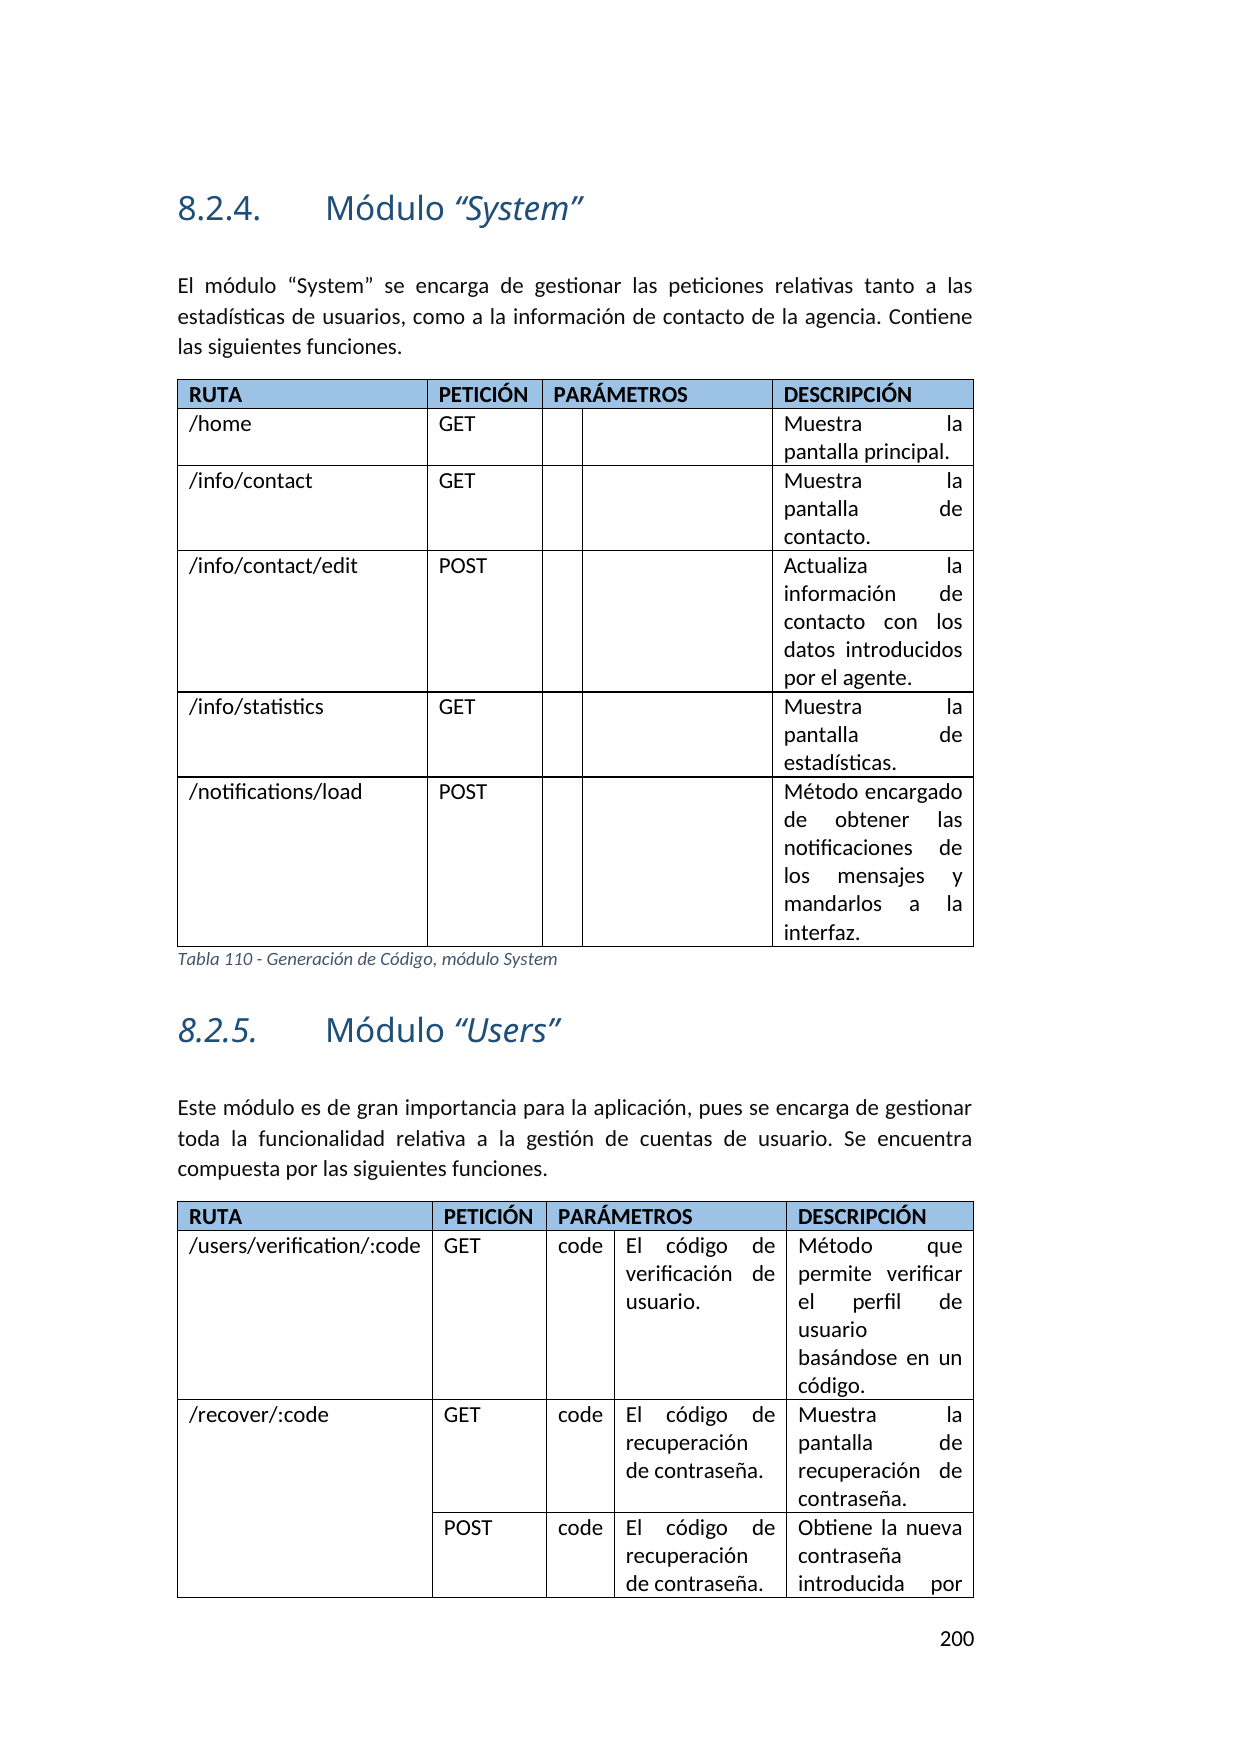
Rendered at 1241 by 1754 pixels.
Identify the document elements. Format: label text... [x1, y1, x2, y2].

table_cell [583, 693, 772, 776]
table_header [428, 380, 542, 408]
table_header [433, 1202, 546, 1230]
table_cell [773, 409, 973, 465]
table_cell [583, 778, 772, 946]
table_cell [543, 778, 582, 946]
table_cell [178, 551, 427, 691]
text Este módulo es de gran importancia para la aplicación, pues se encarga de gestionar toda la funcionalidad relativa a la gestión de cuentas de usuario. Se encuentra compuesta por las siguientes funciones. [177, 1093, 974, 1182]
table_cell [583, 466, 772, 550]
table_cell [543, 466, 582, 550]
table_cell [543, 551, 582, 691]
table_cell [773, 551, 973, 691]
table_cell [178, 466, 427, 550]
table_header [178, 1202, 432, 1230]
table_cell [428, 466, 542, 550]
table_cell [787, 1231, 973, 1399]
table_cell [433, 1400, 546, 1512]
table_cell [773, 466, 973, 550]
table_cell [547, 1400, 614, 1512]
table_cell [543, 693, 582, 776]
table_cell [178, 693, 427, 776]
subtitle Módulo “System” [177, 185, 974, 231]
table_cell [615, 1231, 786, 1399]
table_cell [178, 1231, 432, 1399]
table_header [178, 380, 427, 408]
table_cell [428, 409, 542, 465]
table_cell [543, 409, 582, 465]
subtitle Módulo “Users” [177, 1007, 974, 1052]
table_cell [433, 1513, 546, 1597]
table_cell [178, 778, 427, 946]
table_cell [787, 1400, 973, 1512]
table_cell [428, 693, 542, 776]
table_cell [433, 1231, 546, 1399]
text Tabla 110 - Generación de Código, módulo System [177, 947, 974, 969]
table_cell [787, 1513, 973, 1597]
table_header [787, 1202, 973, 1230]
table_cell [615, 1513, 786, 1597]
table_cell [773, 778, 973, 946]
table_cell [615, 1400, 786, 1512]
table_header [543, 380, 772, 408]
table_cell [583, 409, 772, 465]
text El módulo “System” se encarga de gestionar las peticiones relativas tanto a las estadísticas de usuarios, como a la información de contacto de la agencia. Contiene las siguientes funciones. [177, 272, 974, 360]
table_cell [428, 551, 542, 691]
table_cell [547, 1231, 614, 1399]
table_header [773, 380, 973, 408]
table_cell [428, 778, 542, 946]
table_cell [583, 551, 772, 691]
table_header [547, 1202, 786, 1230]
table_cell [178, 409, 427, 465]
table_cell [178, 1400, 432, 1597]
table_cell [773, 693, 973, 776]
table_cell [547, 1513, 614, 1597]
